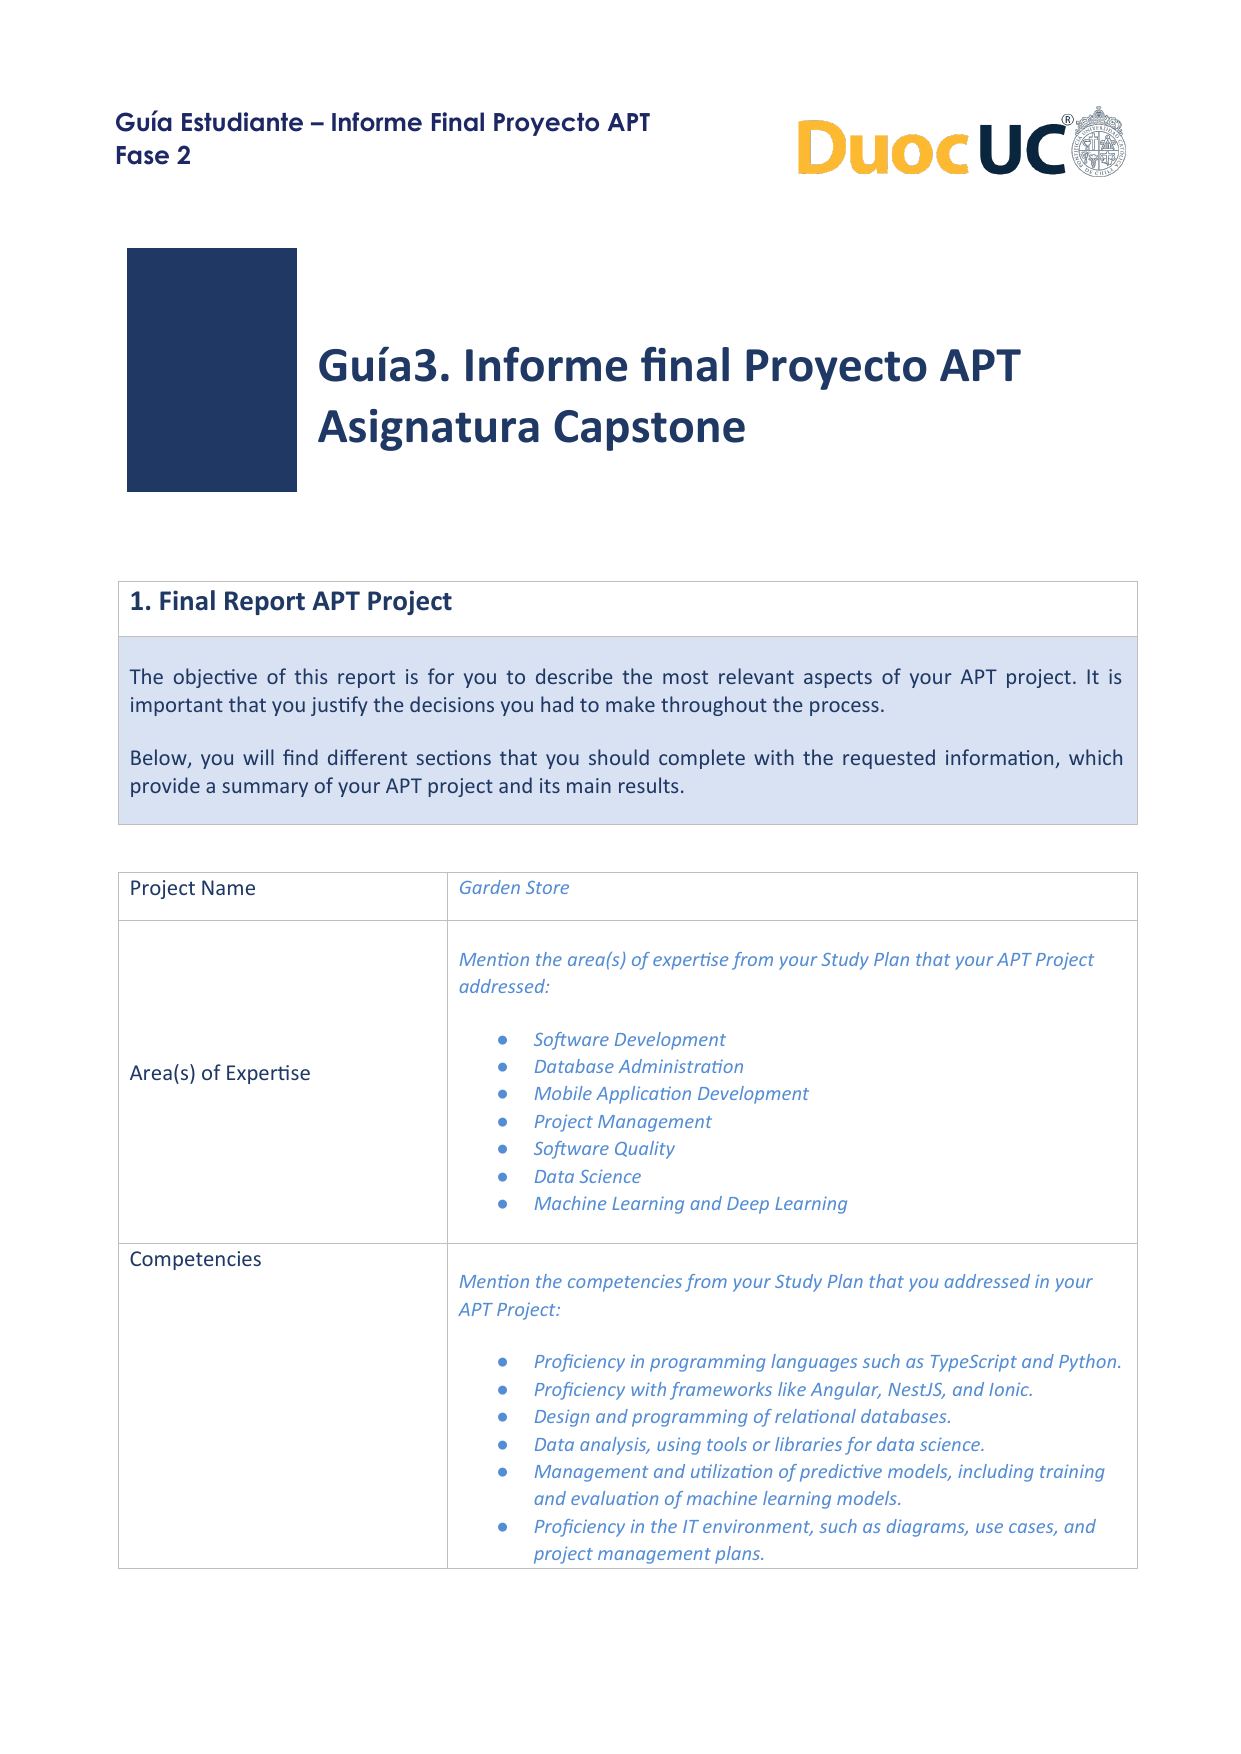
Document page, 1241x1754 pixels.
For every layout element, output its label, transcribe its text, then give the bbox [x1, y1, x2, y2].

table_header Garden Store [448, 873, 1137, 920]
table_header 1. Final Report APT Project [119, 582, 1137, 636]
table_cell Competencies [119, 1244, 447, 1568]
table_cell Mention the area(s) of expertise from your Study Plan that your APT Project addressed: Software Development Database Administration Mobile Application Development Project Management Software Quality Data Science Machine Learning and Deep Learning [448, 921, 1137, 1243]
table_cell The objective of this report is for you to describe the most relevant aspects of your APT project. It is important that you justify the decisions you had to make throughout the process. Below, you will find different sections that you should complete with the requested information, which provide a summary of your APT project and its main results. [119, 637, 1137, 824]
table_header Project Name [119, 873, 447, 920]
picture [798, 106, 1126, 177]
table_cell Area(s) of Expertise [119, 921, 447, 1243]
